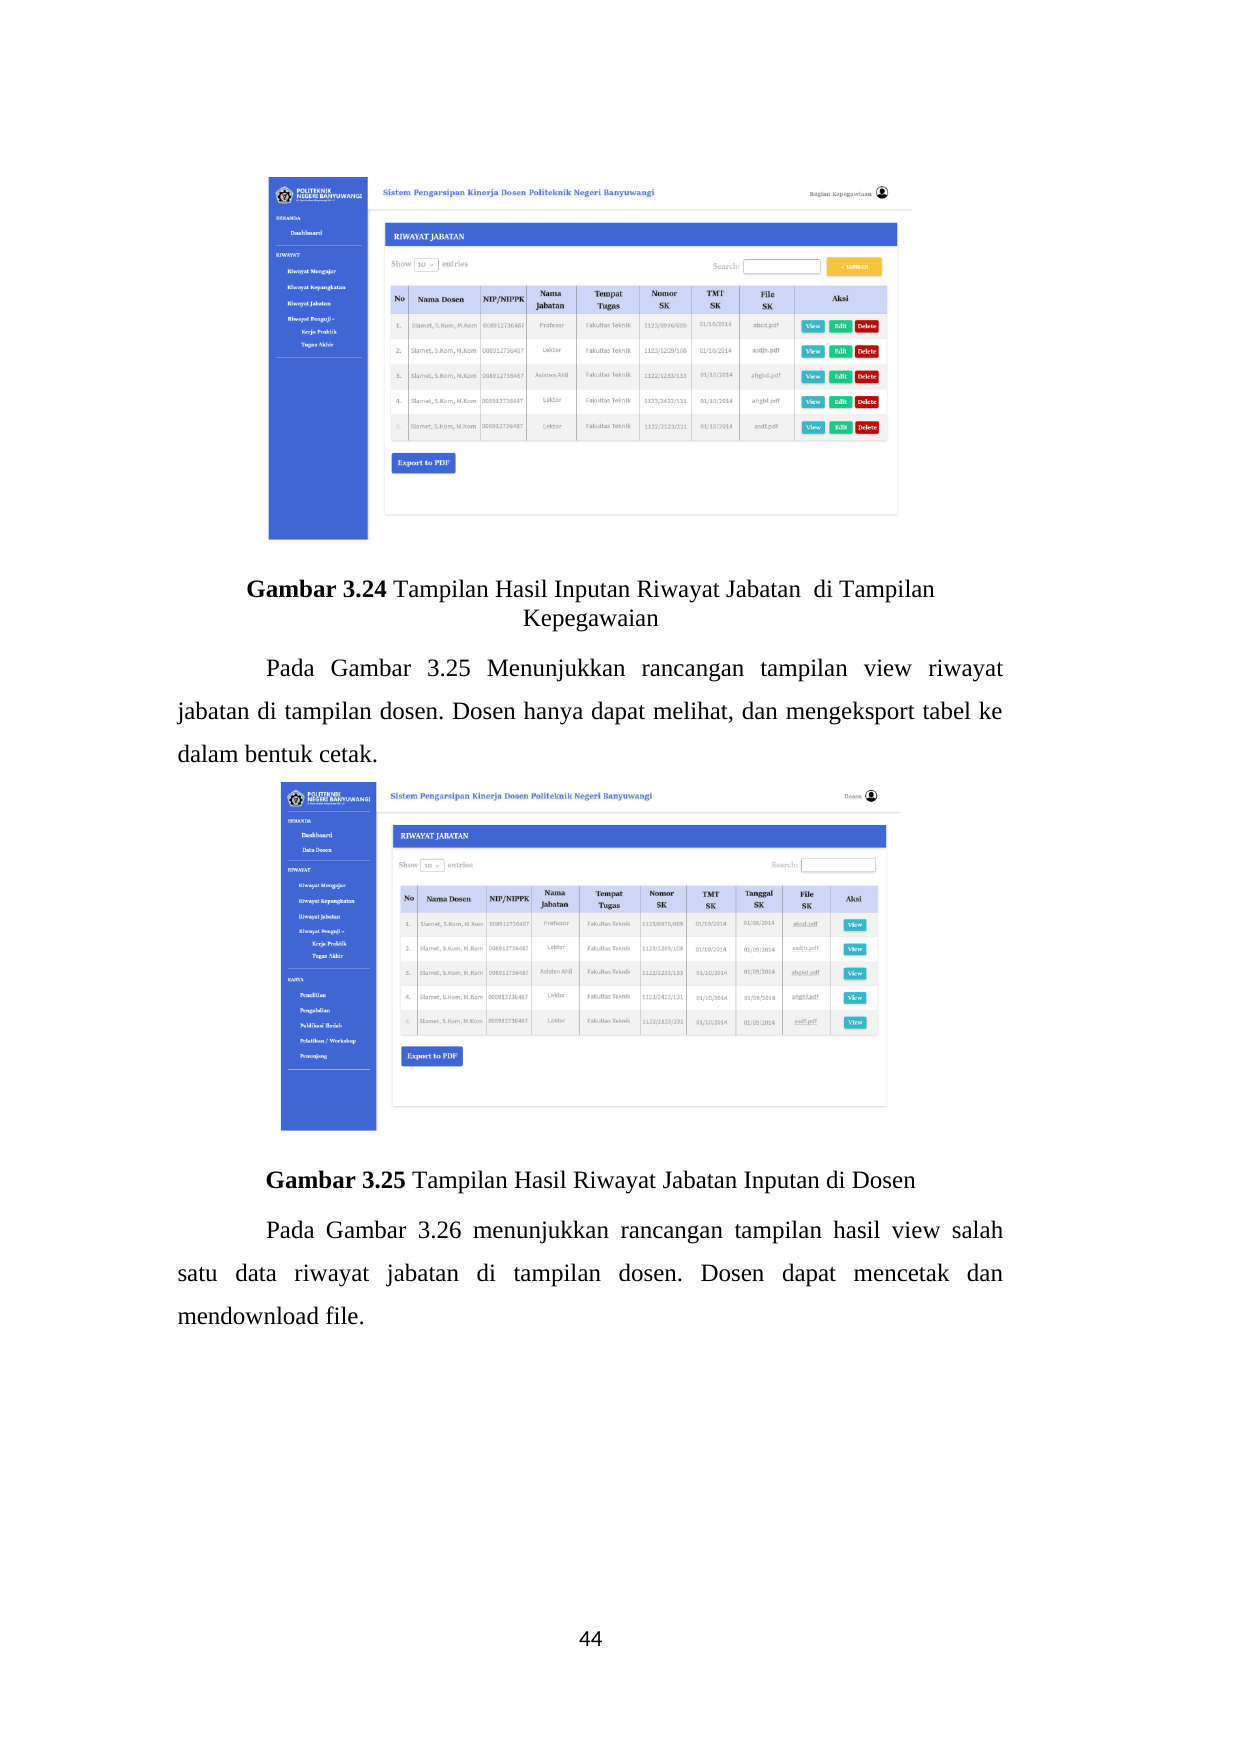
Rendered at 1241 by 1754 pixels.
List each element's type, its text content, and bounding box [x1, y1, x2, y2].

text Gambar 3.24 Tampilan Hasil Inputan Riwayat Jabatan di Tampilan Kepegawaian [177, 574, 1004, 632]
text Gambar 3.25 Tampilan Hasil Riwayat Jabatan Inputan di Dosen [177, 1165, 1004, 1194]
list Pada Gambar 3.26 menunjukkan rancangan tampilan hasil view salah satu data riwayat jabatan di tampilan dosen. Dosen dapat mencetak dan mendownload file. [177, 1215, 1004, 1330]
picture [280, 782, 901, 1131]
picture [268, 177, 913, 540]
list Pada Gambar 3.25 Menunjukkan rancangan tampilan view riwayat jabatan di tampilan dosen. Dosen hanya dapat melihat, dan mengeksport tabel ke dalam bentuk cetak. [177, 653, 1004, 768]
